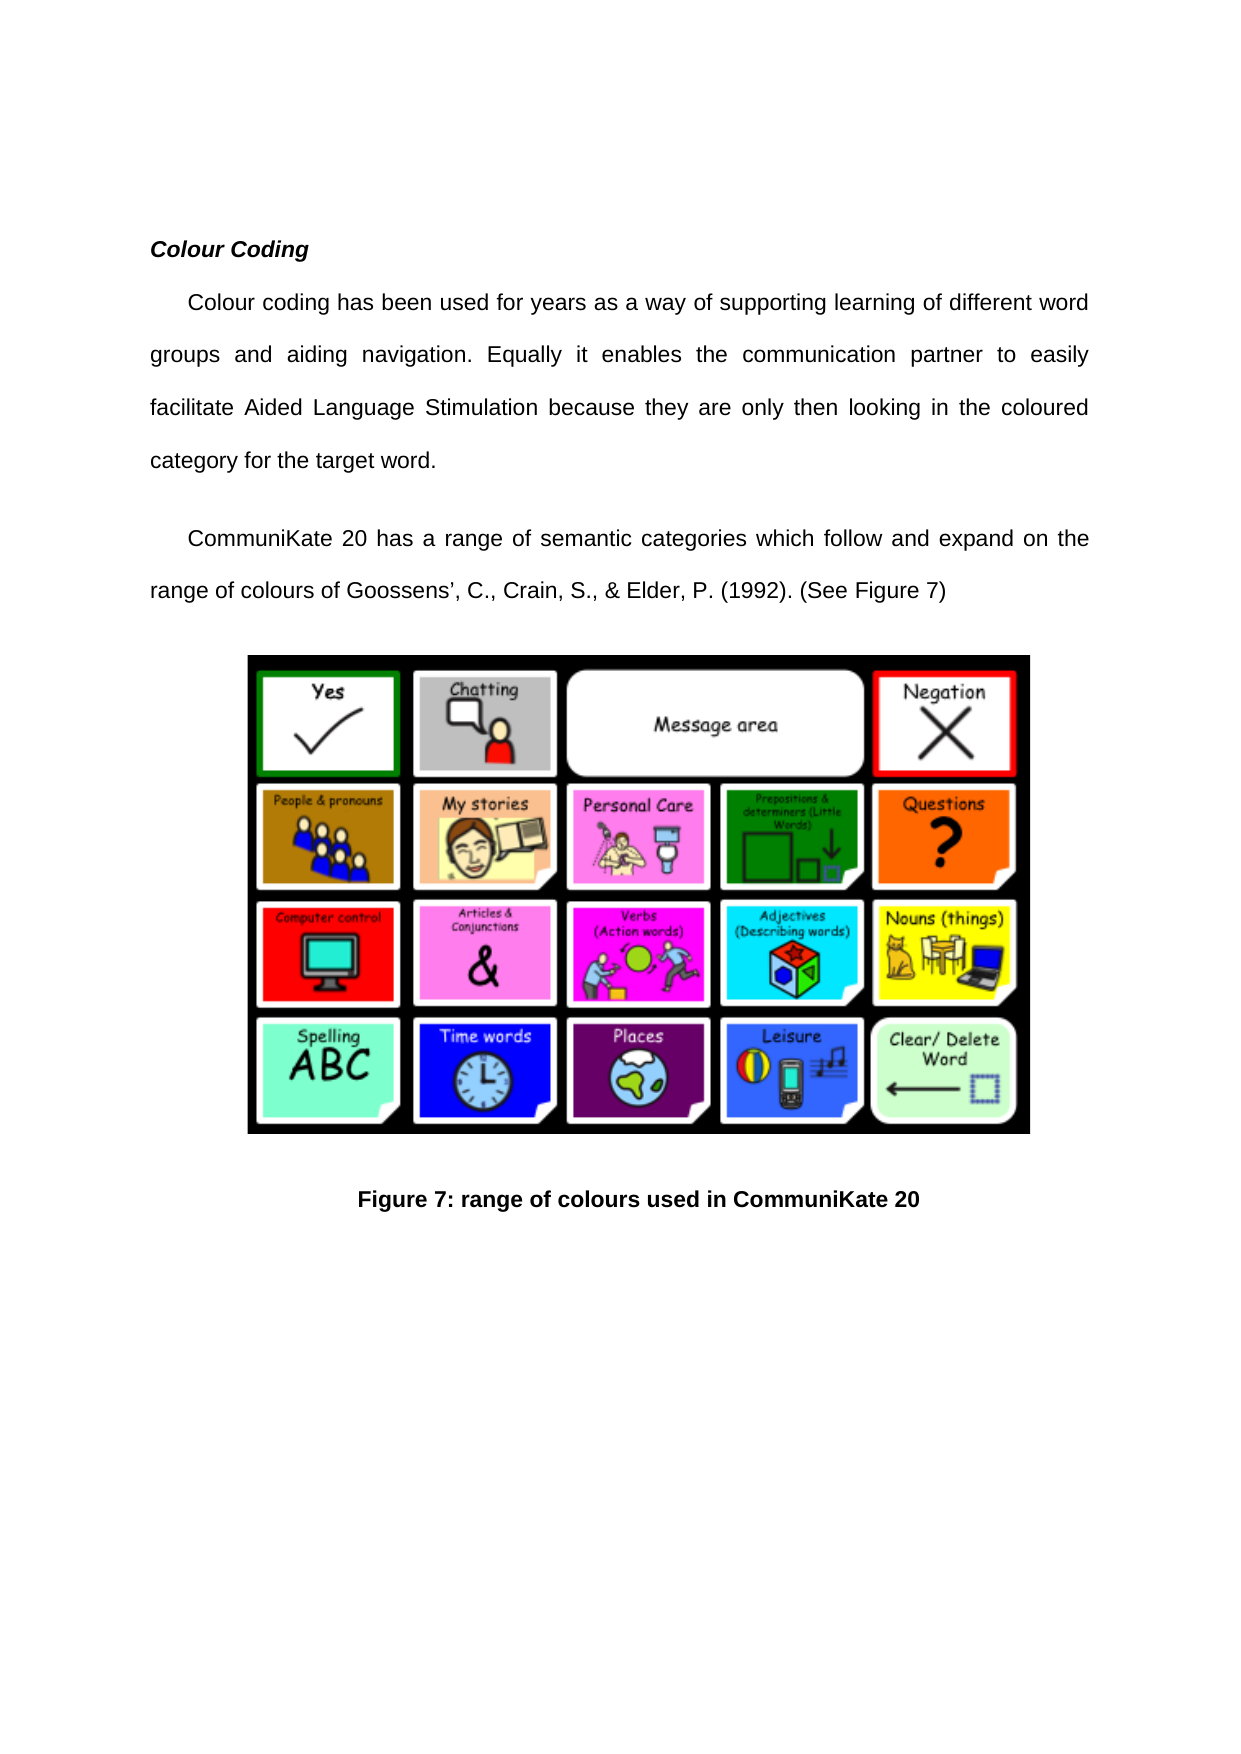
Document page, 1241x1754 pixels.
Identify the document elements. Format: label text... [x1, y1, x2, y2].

picture [247, 655, 1030, 1134]
text CommuniKate 20 has a range of semantic categories which follow and expand on the range of colours of Goossens’, C., Crain, S., & Elder, P. (1992). (See Figure 7) [150, 524, 1090, 604]
text Figure 7: range of colours used in CommuniKate 20 [150, 1186, 1090, 1213]
text Colour coding has been used for years as a way of supporting learning of different word groups and aiding navigation. Equally it enables the communication partner to easily facilitate Aided Language Stimulation because they are only then looking in the coloured category for the target word. [150, 289, 1090, 473]
subtitle Colour Coding [150, 236, 1090, 262]
